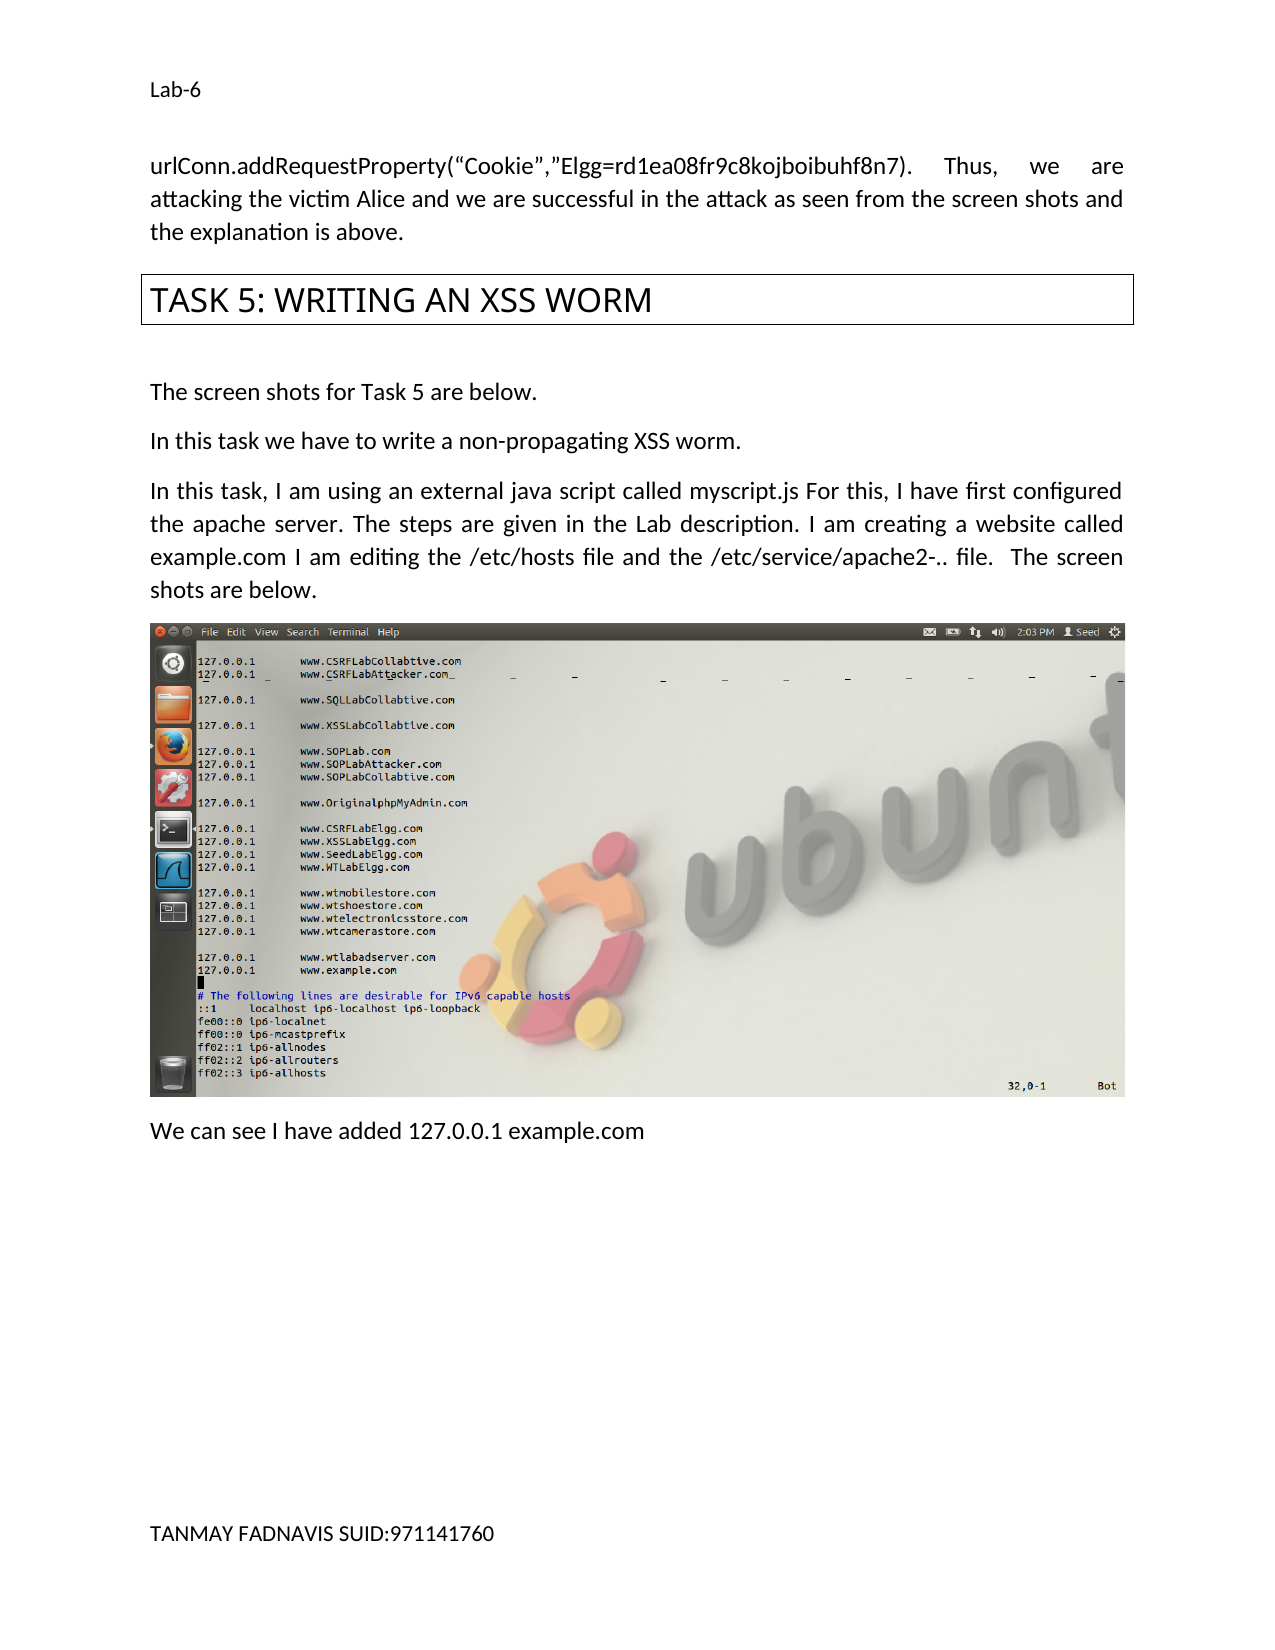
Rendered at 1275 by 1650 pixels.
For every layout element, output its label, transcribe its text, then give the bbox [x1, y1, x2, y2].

text In this task we have to write a non-propagating XSS worm. [150, 425, 1125, 456]
subtitle TASK 5: WRITING AN XSS WORM [142, 275, 1133, 324]
text We can see I have added 127.0.0.1 example.com [150, 1115, 1125, 1146]
picture [150, 623, 1125, 1097]
text urlConn.addRequestProperty(“Cookie”,”Elgg=rd1ea08fr9c8kojboibuhf8n7). Thus, we are attacking the victim Alice and we are successful in the attack as seen from the screen shots and the explanation is above. [150, 150, 1125, 246]
text The screen shots for Task 5 are below. [150, 376, 1125, 406]
text In this task, I am using an external java script called myscript.js For this, I have first configured the apache server. The steps are given in the Lab description. I am creating a website called example.com I am editing the /etc/hosts file and the /etc/service/apache2-.. file. The screen shots are below. [150, 475, 1125, 604]
